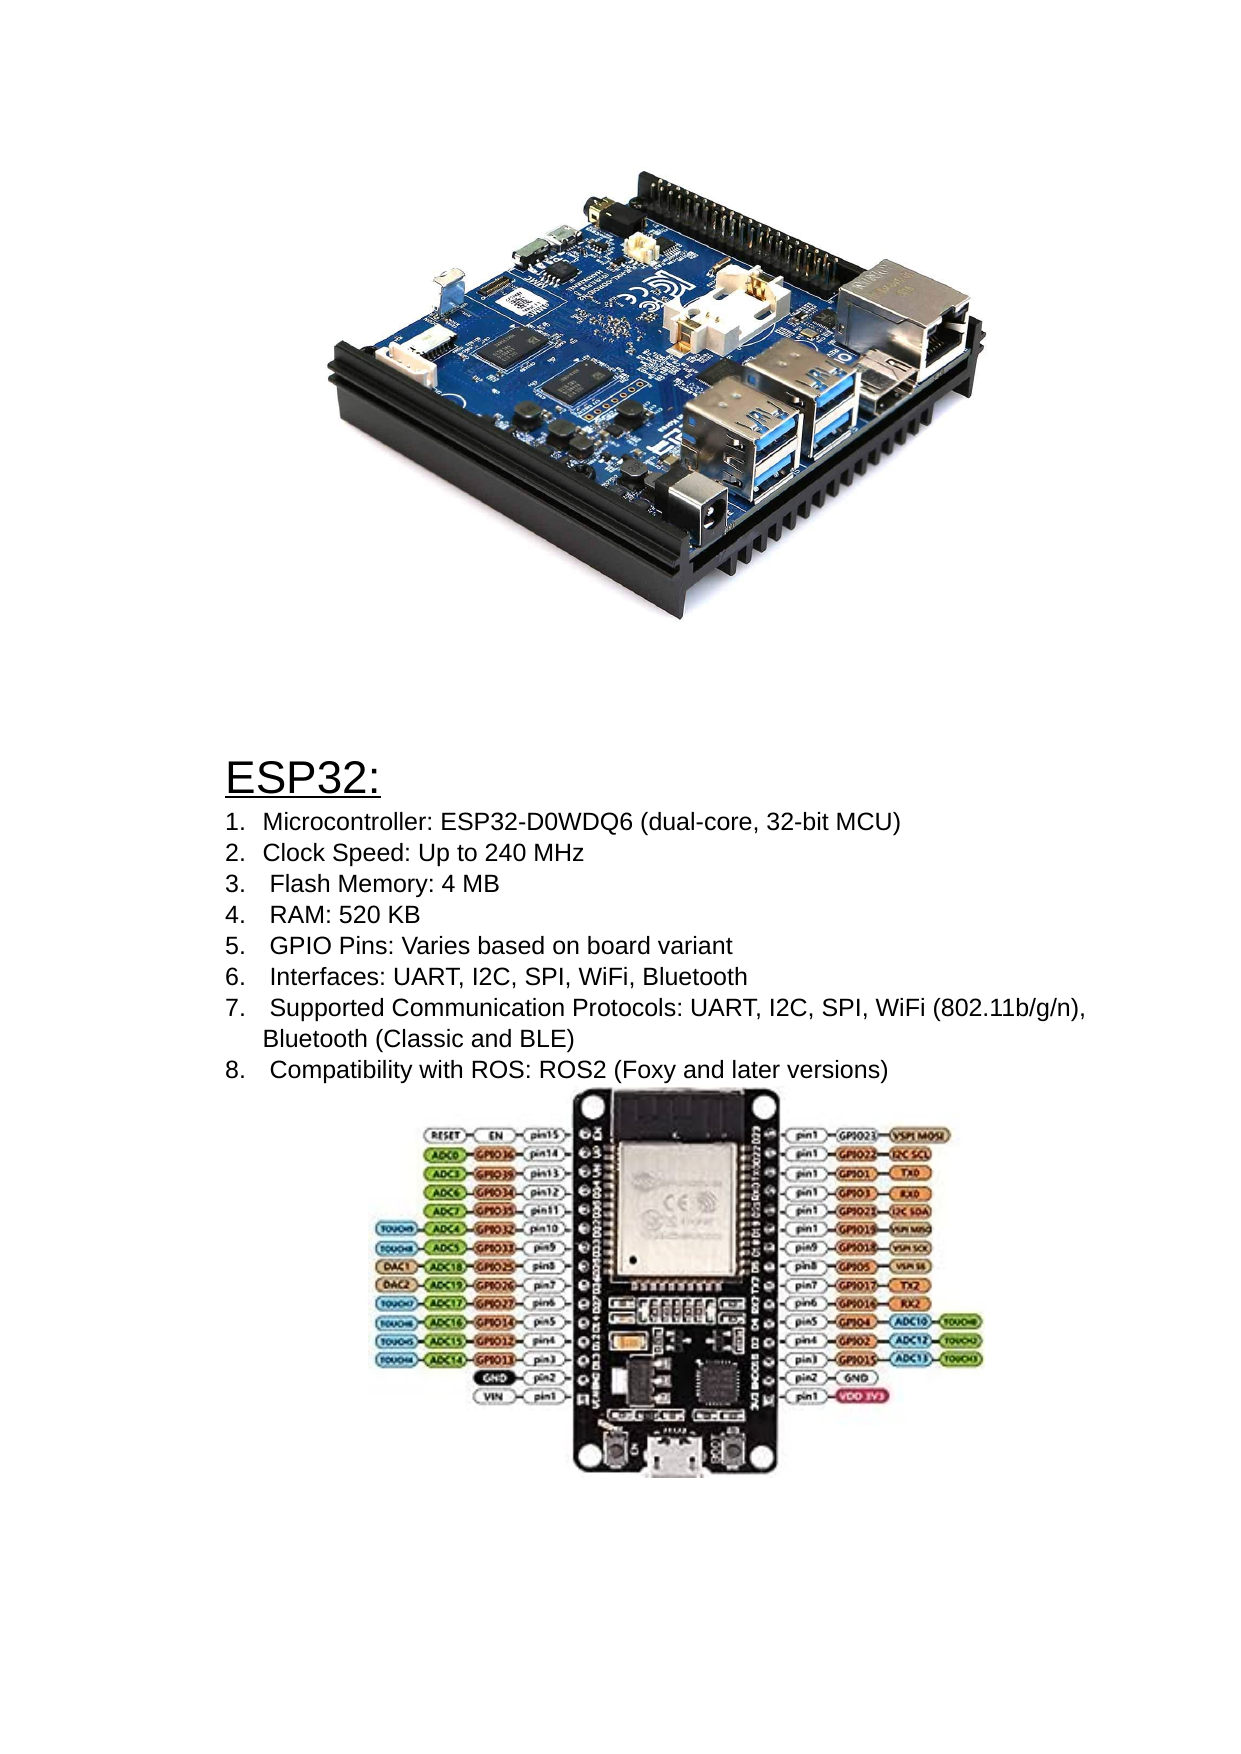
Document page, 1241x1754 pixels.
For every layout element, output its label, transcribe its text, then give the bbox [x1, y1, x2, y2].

list ESP32: [225, 750, 1090, 803]
picture [312, 150, 1004, 638]
list Flash Memory: 4 MB [225, 869, 1090, 898]
list GPIO Pins: Varies based on board variant [225, 931, 1090, 960]
list Interfaces: UART, I2C, SPI, WiFi, Bluetooth [225, 962, 1090, 991]
list RAM: 520 KB [225, 900, 1090, 929]
list Clock Speed: Up to 240 MHz [225, 838, 1090, 867]
list Microcontroller: ESP32-D0WDQ6 (dual-core, 32-bit MCU) [225, 807, 1090, 836]
picture [367, 1086, 985, 1478]
list Supported Communication Protocols: UART, I2C, SPI, WiFi (802.11b/g/n), Bluetooth (Classic and BLE) [225, 993, 1090, 1053]
list Compatibility with ROS: ROS2 (Foxy and later versions) [225, 1055, 1090, 1084]
